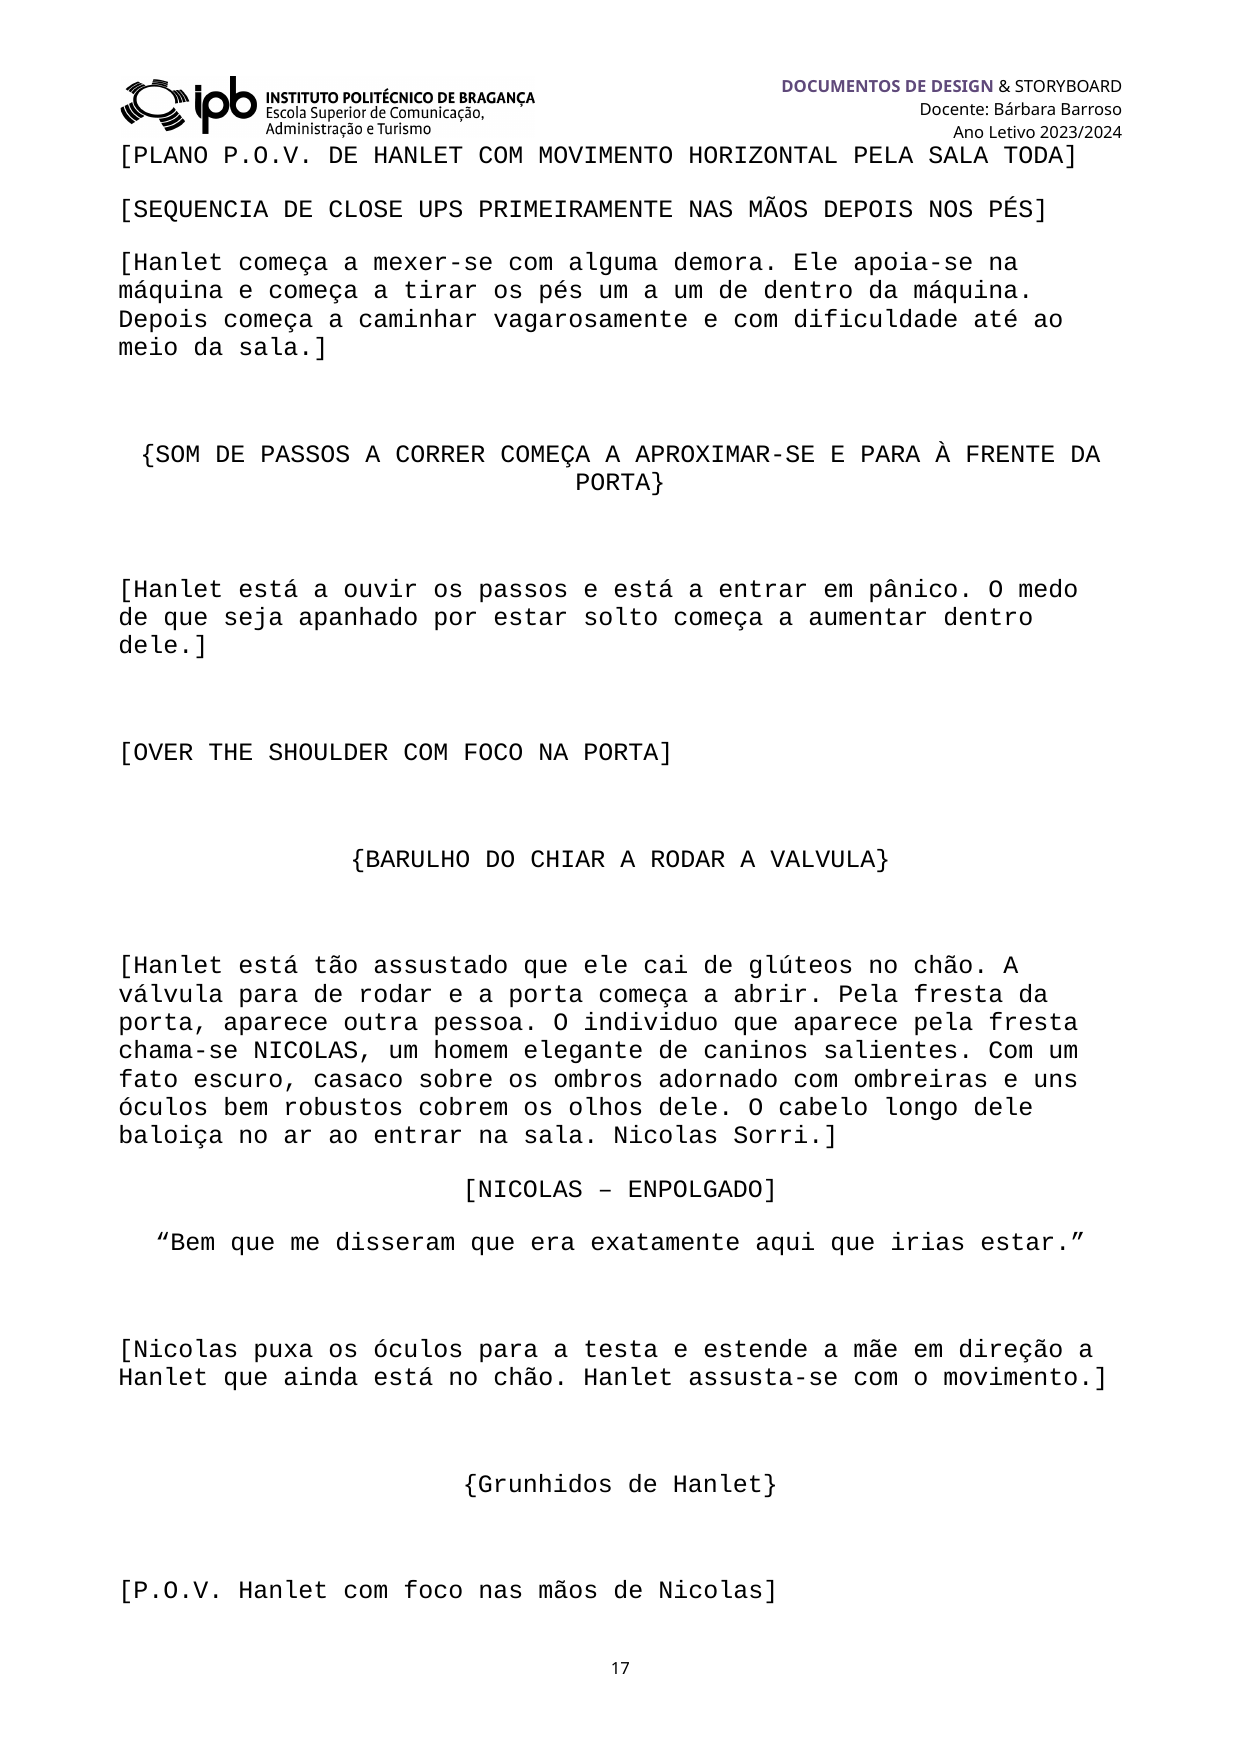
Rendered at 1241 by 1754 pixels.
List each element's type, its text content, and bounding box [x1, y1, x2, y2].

text [Nicolas puxa os óculos para a testa e estende a mãe em direção a Hanlet que ainda está no chão. Hanlet assusta-se com o movimento.] [118, 1336, 1122, 1393]
text “Bem que me disseram que era exatamente aqui que irias estar.” [118, 1230, 1122, 1258]
text [NICOLAS – ENPOLGADO] [118, 1176, 1122, 1205]
text [Hanlet começa a mexer-se com alguma demora. Ele apoia-se na máquina e começa a tirar os pés um a um de dentro da máquina. Depois começa a caminhar vagarosamente e com dificuldade até ao meio da sala.] [118, 250, 1122, 363]
text [Hanlet está tão assustado que ele cai de glúteos no chão. A válvula para de rodar e a porta começa a abrir. Pela fresta da porta, aparece outra pessoa. O individuo que aparece pela fresta chama-se NICOLAS, um homem elegante de caninos salientes. Com um fato escuro, casaco sobre os ombros adornado com ombreiras e uns óculos bem robustos cobrem os olhos dele. O cabelo longo dele baloiça no ar ao entrar na sala. Nicolas Sorri.] [118, 953, 1122, 1151]
text [OVER THE SHOULDER COM FOCO NA PORTA] [118, 740, 1122, 768]
text [PLANO P.O.V. DE HANLET COM MOVIMENTO HORIZONTAL PELA SALA TODA] [118, 143, 1122, 171]
text [SEQUENCIA DE CLOSE UPS PRIMEIRAMENTE NAS MÃOS DEPOIS NOS PÉS] [118, 196, 1122, 225]
text [Hanlet está a ouvir os passos e está a entrar em pânico. O medo de que seja apanhado por estar solto começa a aumentar dentro dele.] [118, 576, 1122, 661]
text {SOM DE PASSOS A CORRER COMEÇA A APROXIMAR-SE E PARA À FRENTE DA PORTA} [118, 441, 1122, 498]
text [P.O.V. Hanlet com foco nas mãos de Nicolas] [118, 1578, 1122, 1606]
text {BARULHO DO CHIAR A RODAR A VALVULA} [118, 846, 1122, 875]
picture [120, 76, 535, 138]
text {Grunhidos de Hanlet} [118, 1471, 1122, 1500]
